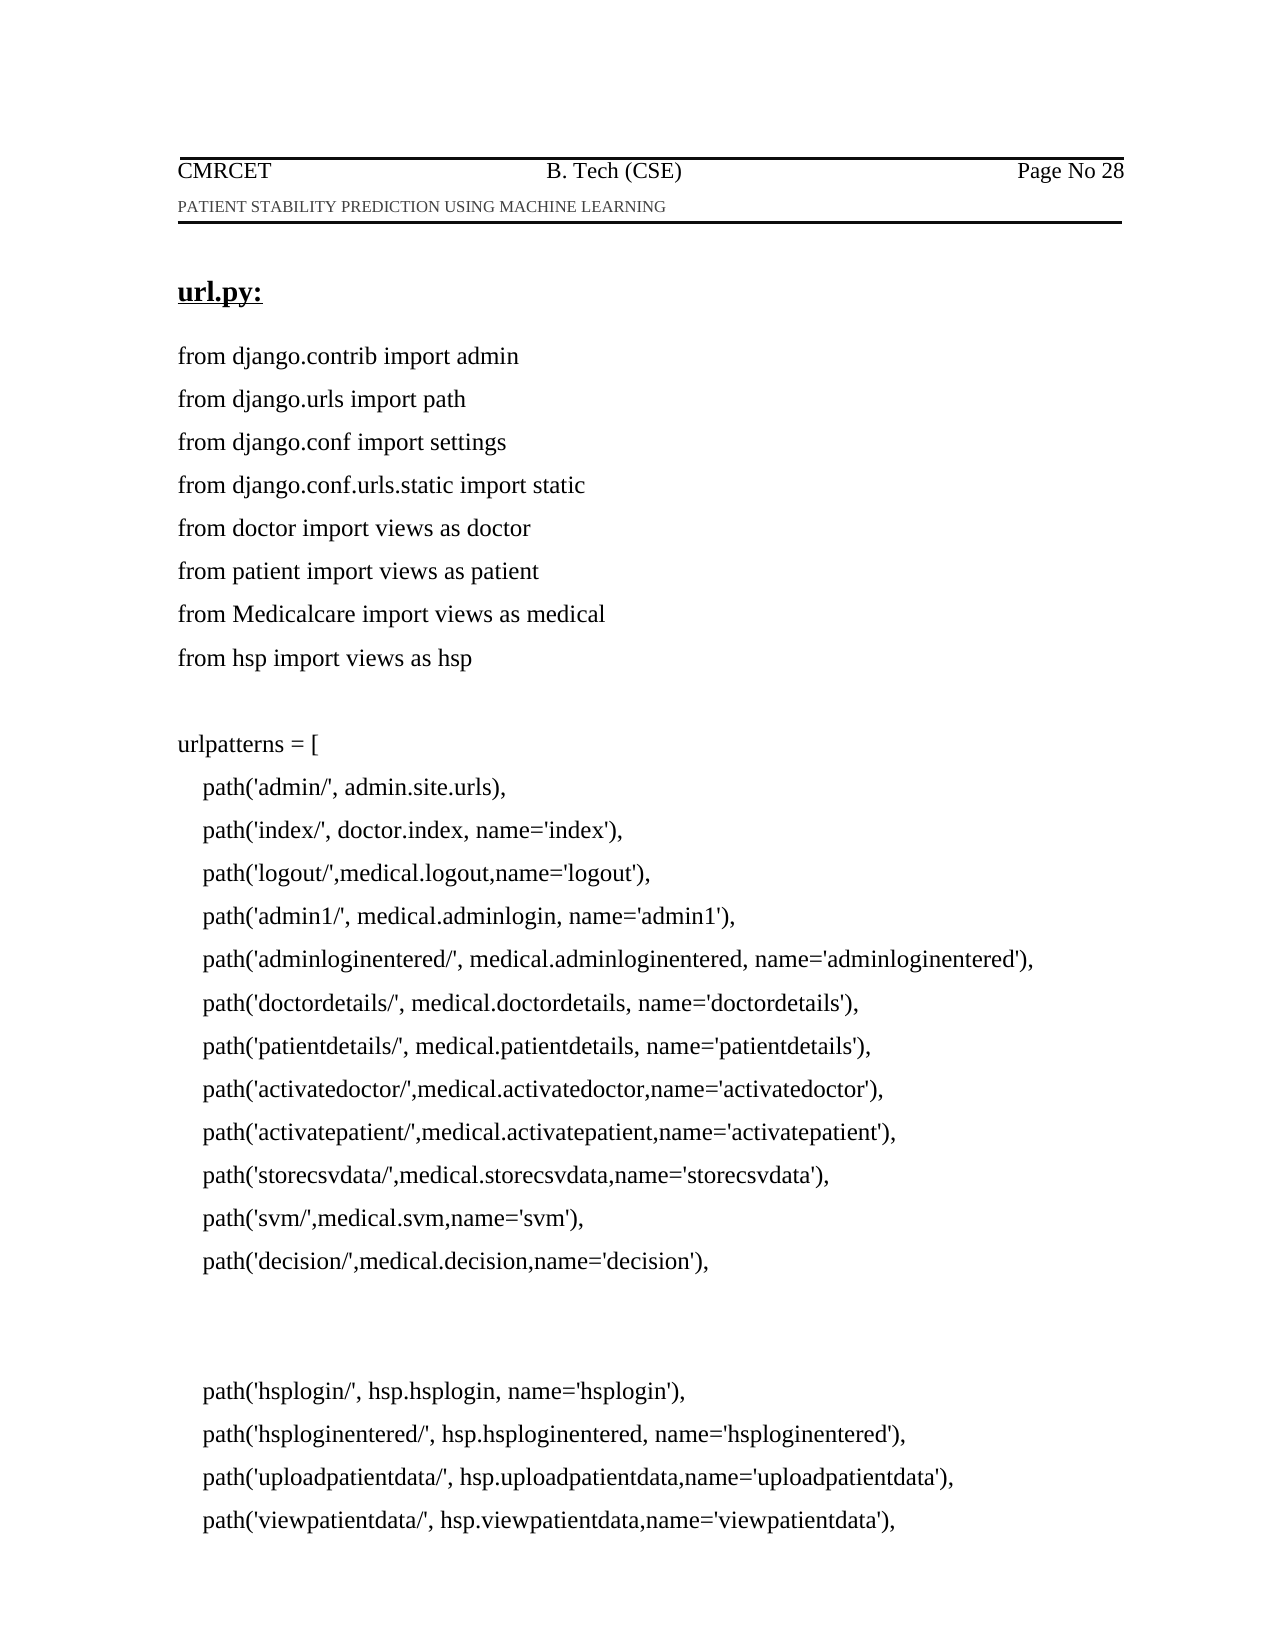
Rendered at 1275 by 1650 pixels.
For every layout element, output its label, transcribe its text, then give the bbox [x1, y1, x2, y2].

text path('admin1/', medical.adminlogin, name='admin1'), [177, 901, 1127, 930]
text from django.contrib import admin [177, 341, 1127, 369]
text from hsp import views as hsp [177, 643, 1127, 671]
text path('hsplogin/', hsp.hsplogin, name='hsplogin'), [177, 1376, 1127, 1404]
text path('admin/', admin.site.urls), [177, 772, 1127, 801]
text urlpatterns = [ [177, 729, 1127, 758]
text path('doctordetails/', medical.doctordetails, name='doctordetails'), [177, 988, 1127, 1016]
text path('svm/',medical.svm,name='svm'), [177, 1203, 1127, 1232]
text from django.conf import settings [177, 427, 1127, 456]
text path('adminloginentered/', medical.adminloginentered, name='adminloginentered'), [177, 944, 1127, 973]
text path('uploadpatientdata/', hsp.uploadpatientdata,name='uploadpatientdata'), [177, 1462, 1127, 1491]
text path('index/', doctor.index, name='index'), [177, 815, 1127, 844]
text path('patientdetails/', medical.patientdetails, name='patientdetails'), [177, 1031, 1127, 1059]
text PATIENT STABILITY PREDICTION USING MACHINE LEARNING [177, 197, 1127, 216]
text url.py: [177, 274, 1127, 307]
text from doctor import views as doctor [177, 513, 1127, 542]
text path('storecsvdata/',medical.storecsvdata,name='storecsvdata'), [177, 1160, 1127, 1189]
text from django.conf.urls.static import static [177, 470, 1127, 499]
text path('activatepatient/',medical.activatepatient,name='activatepatient'), [177, 1117, 1127, 1146]
text path('activatedoctor/',medical.activatedoctor,name='activatedoctor'), [177, 1074, 1127, 1103]
text path('viewpatientdata/', hsp.viewpatientdata,name='viewpatientdata'), [177, 1505, 1127, 1534]
text from django.urls import path [177, 384, 1127, 413]
text from Medicalcare import views as medical [177, 599, 1127, 628]
text path('hsploginentered/', hsp.hsploginentered, name='hsploginentered'), [177, 1419, 1127, 1448]
text path('decision/',medical.decision,name='decision'), [177, 1246, 1127, 1275]
text path('logout/',medical.logout,name='logout'), [177, 858, 1127, 887]
text CMRCET B. Tech (CSE) Page No 28 [177, 158, 1127, 184]
text from patient import views as patient [177, 556, 1127, 585]
